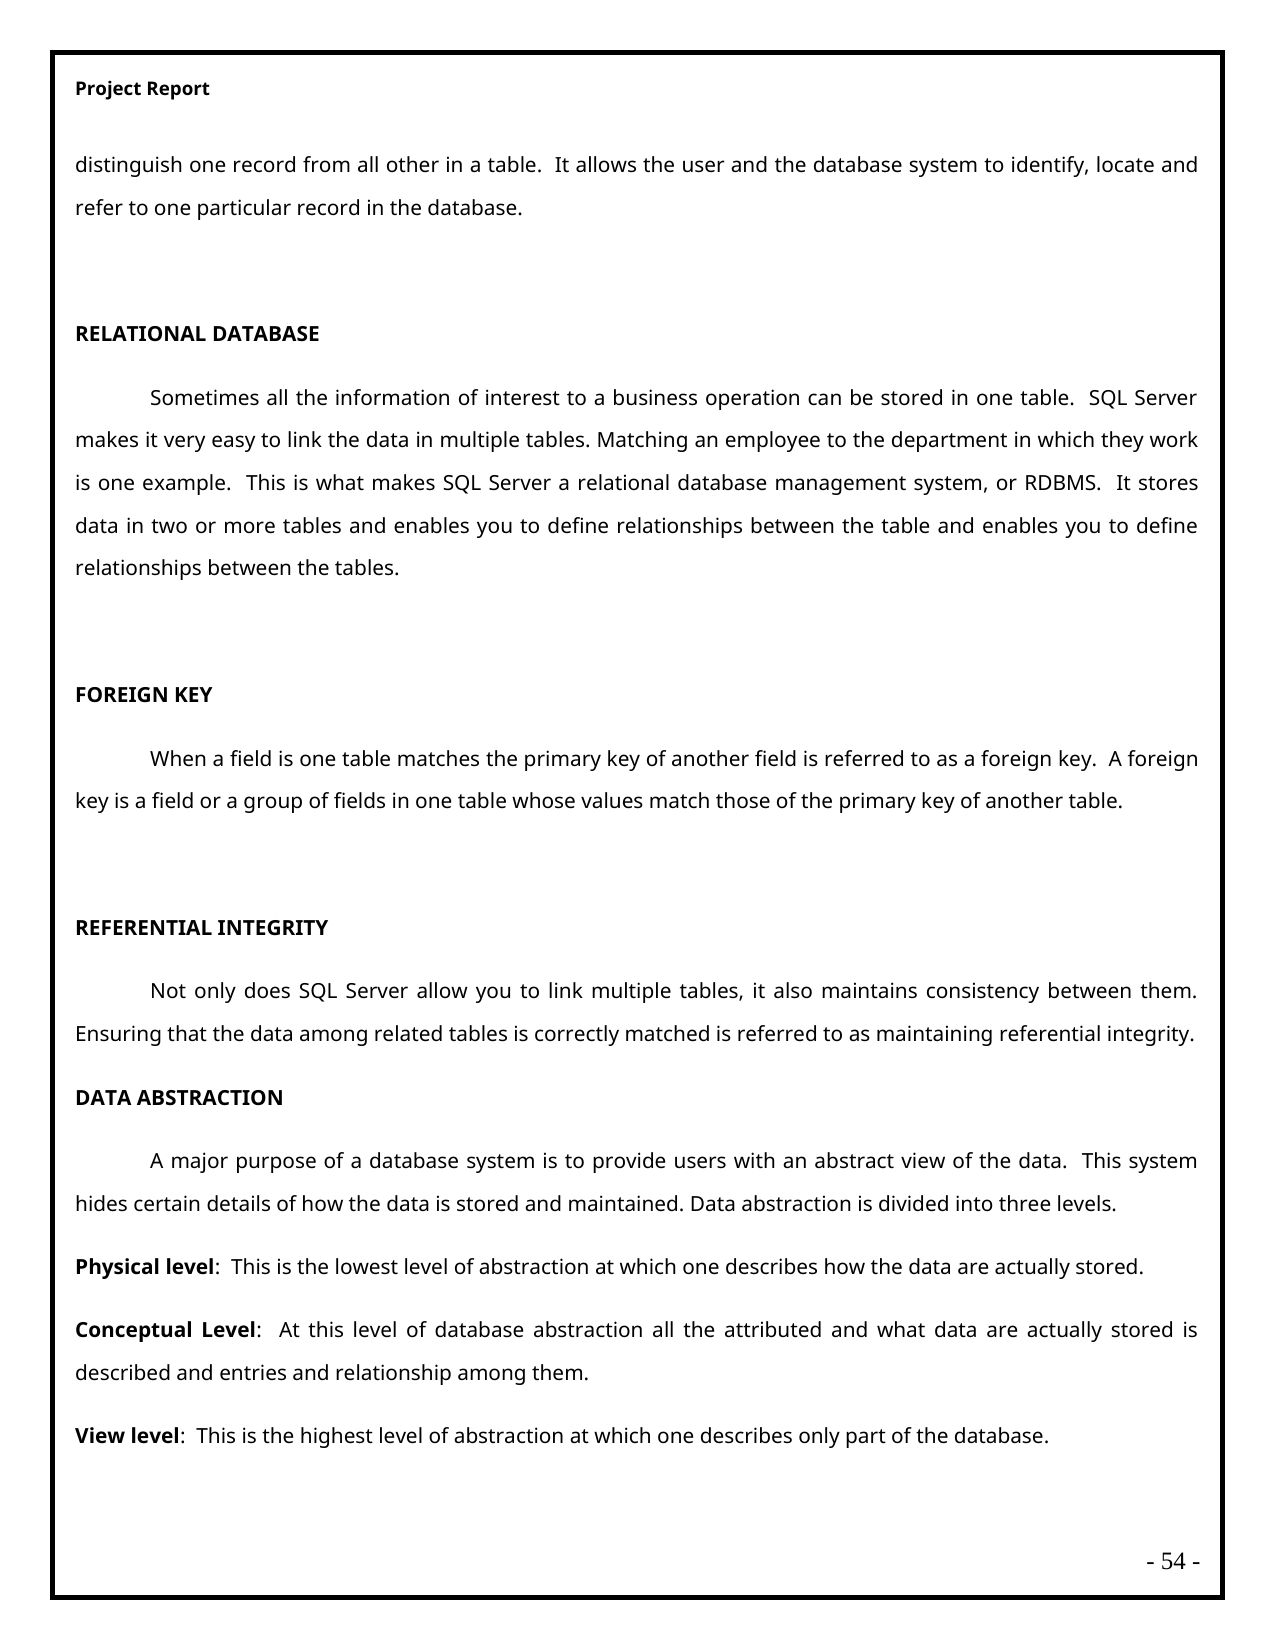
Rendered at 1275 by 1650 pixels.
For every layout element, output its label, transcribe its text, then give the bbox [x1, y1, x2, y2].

text When a field is one table matches the primary key of another field is referred to as a foreign key. A foreign key is a field or a group of fields in one table whose values match those of the primary key of another table. [75, 744, 1200, 815]
text Not only does SQL Server allow you to link multiple tables, it also maintains consistency between them. Ensuring that the data among related tables is correctly matched is referred to as maintaining referential integrity. [75, 977, 1200, 1048]
text FOREIGN KEY [75, 680, 1200, 709]
text A major purpose of a database system is to provide users with an abstract view of the data. This system hides certain details of how the data is stored and maintained. Data abstraction is divided into three levels. [75, 1146, 1200, 1217]
text Physical level: This is the lowest level of abstraction at which one describes how the data are actually stored. [75, 1252, 1200, 1281]
text Sometimes all the information of interest to a business operation can be stored in one table. SQL Server makes it very easy to link the data in multiple tables. Matching an employee to the department in which they work is one example. This is what makes SQL Server a relational database management system, or RDBMS. It stores data in two or more tables and enables you to define relationships between the table and enables you to define relationships between the tables. [75, 383, 1200, 582]
text DATA ABSTRACTION [75, 1083, 1200, 1111]
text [75, 150, 1200, 221]
text RELATIONAL DATABASE [75, 319, 1200, 348]
text Conceptual Level: At this level of database abstraction all the attributed and what data are actually stored is described and entries and relationship among them. [75, 1316, 1200, 1387]
text REFERENTIAL INTEGRITY [75, 913, 1200, 942]
text View level: This is the highest level of abstraction at which one describes only part of the database. [75, 1422, 1200, 1450]
